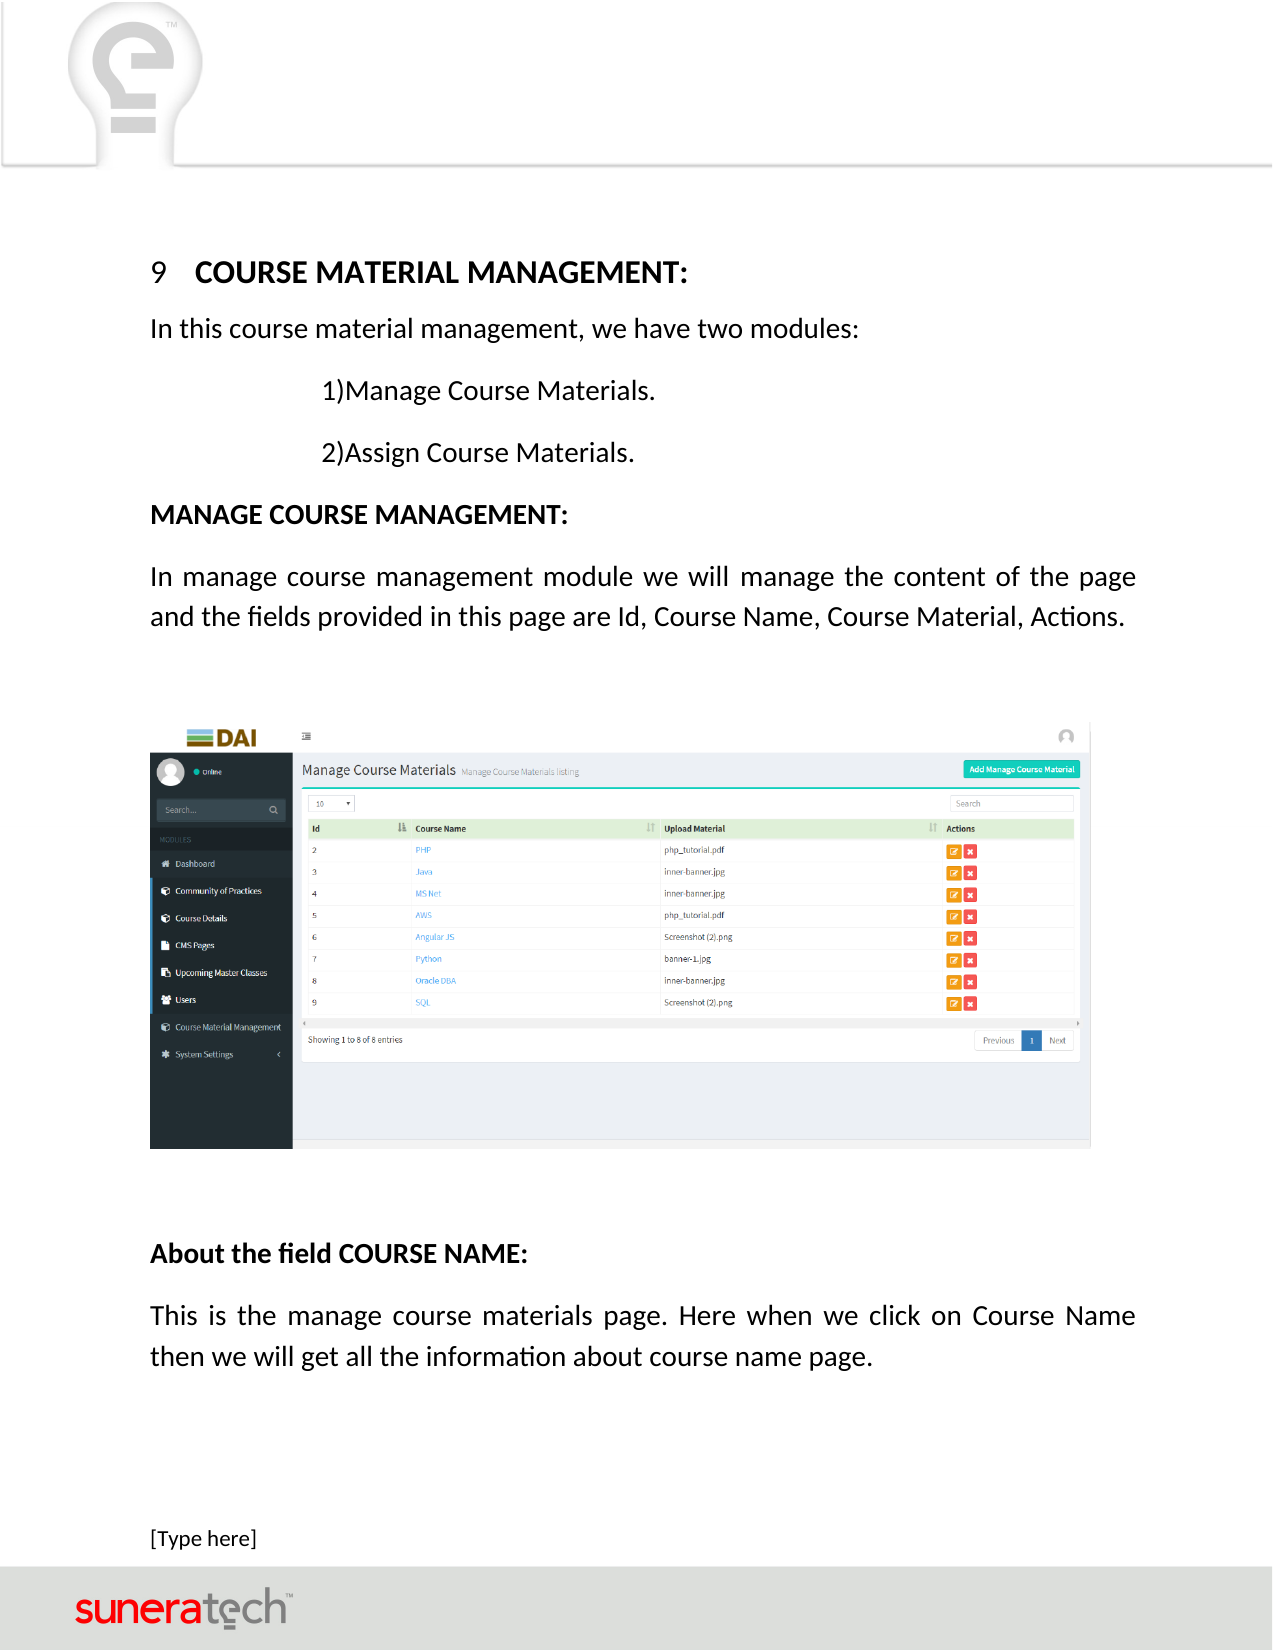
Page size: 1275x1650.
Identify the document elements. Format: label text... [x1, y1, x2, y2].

subtitle COURSE MATERIAL MANAGEMENT: [150, 251, 1137, 292]
text 2)Assign Course Materials. [150, 434, 1137, 470]
text In manage course management module we will manage the content of the page and the fields provided in this page are Id, Course Name, Course Material, Actions. [150, 558, 1137, 634]
text This is the manage course materials page. Here when we click on Course Name then we will get all the information about course name page. [150, 1297, 1137, 1374]
text MANAGE COURSE MANAGEMENT: [150, 496, 1137, 531]
text About the field COURSE NAME: [150, 1235, 1137, 1271]
text In this course material management, we have two modules: [150, 311, 1137, 346]
picture [0, 2, 1273, 1650]
text 1)Manage Course Materials. [150, 372, 1137, 408]
